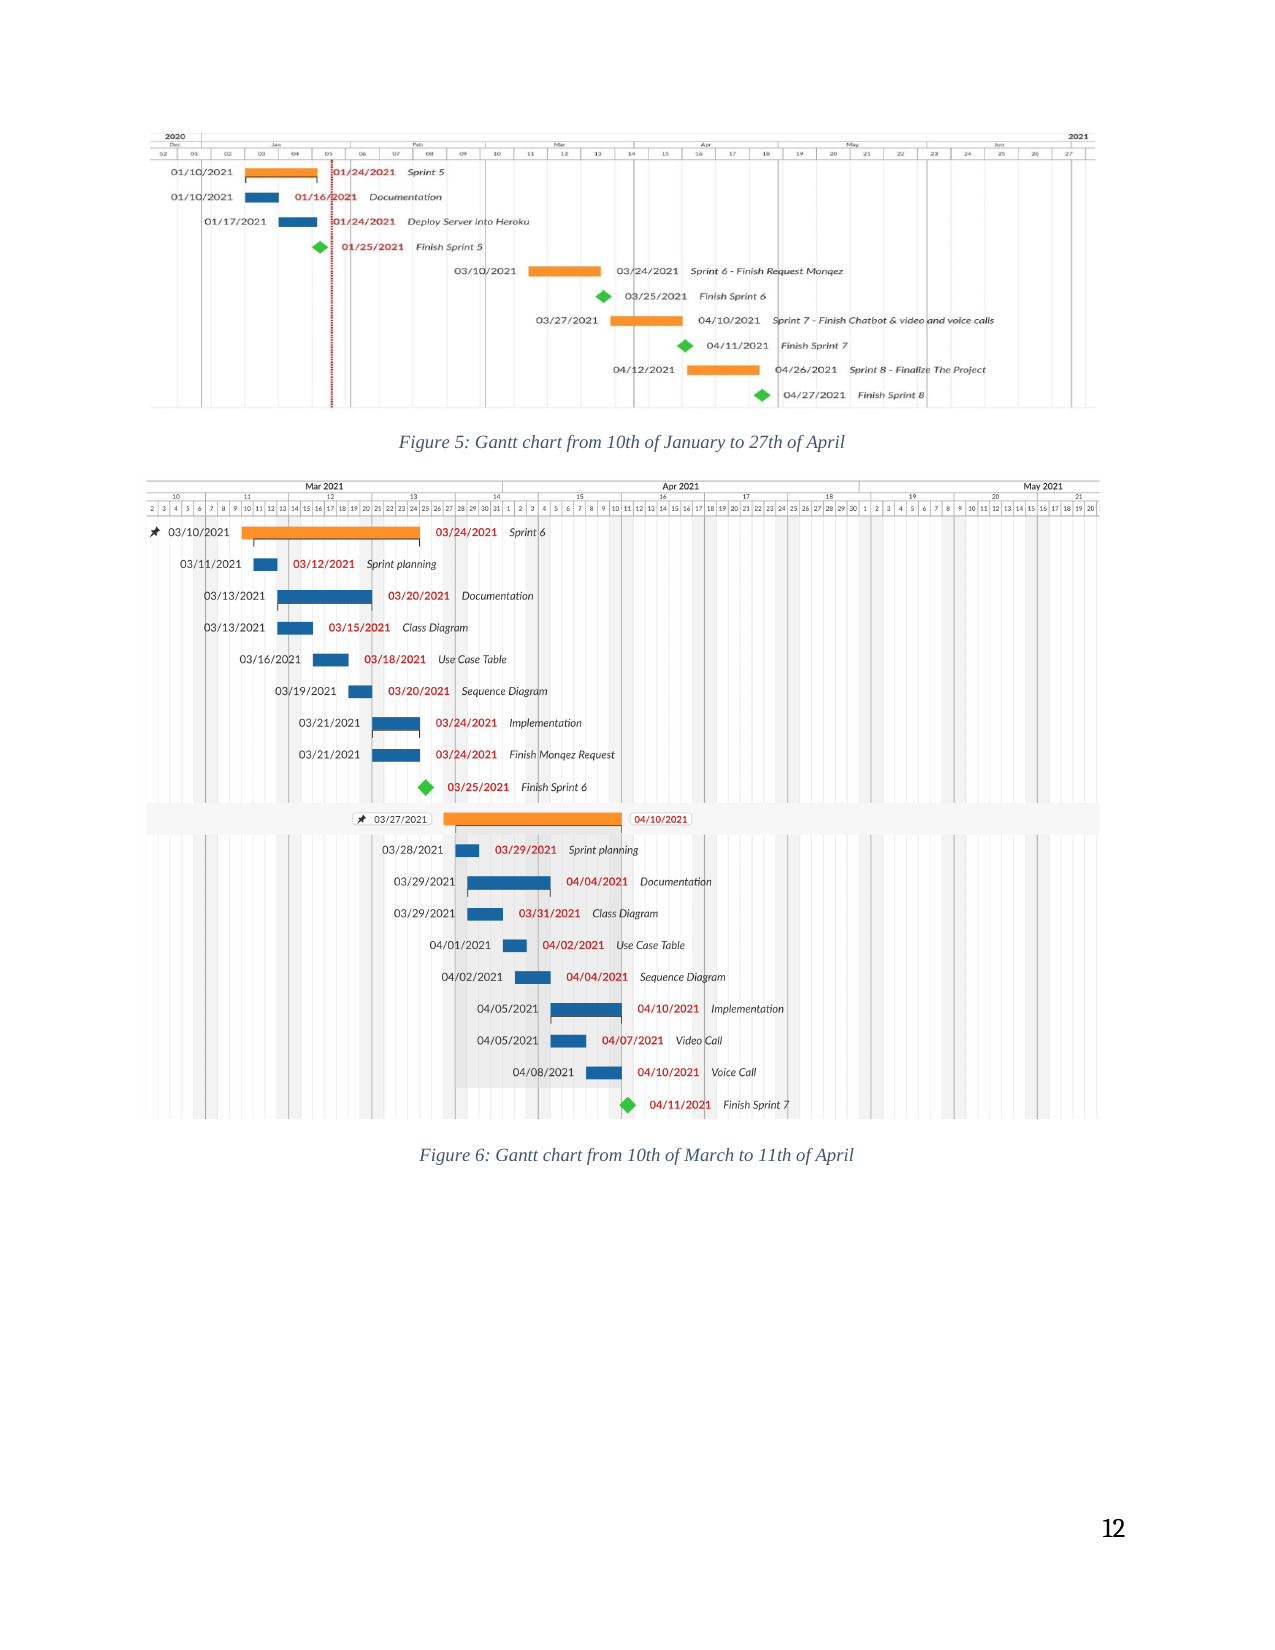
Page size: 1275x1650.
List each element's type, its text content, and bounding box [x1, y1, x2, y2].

picture [138, 472, 1100, 1119]
picture [150, 131, 1096, 412]
